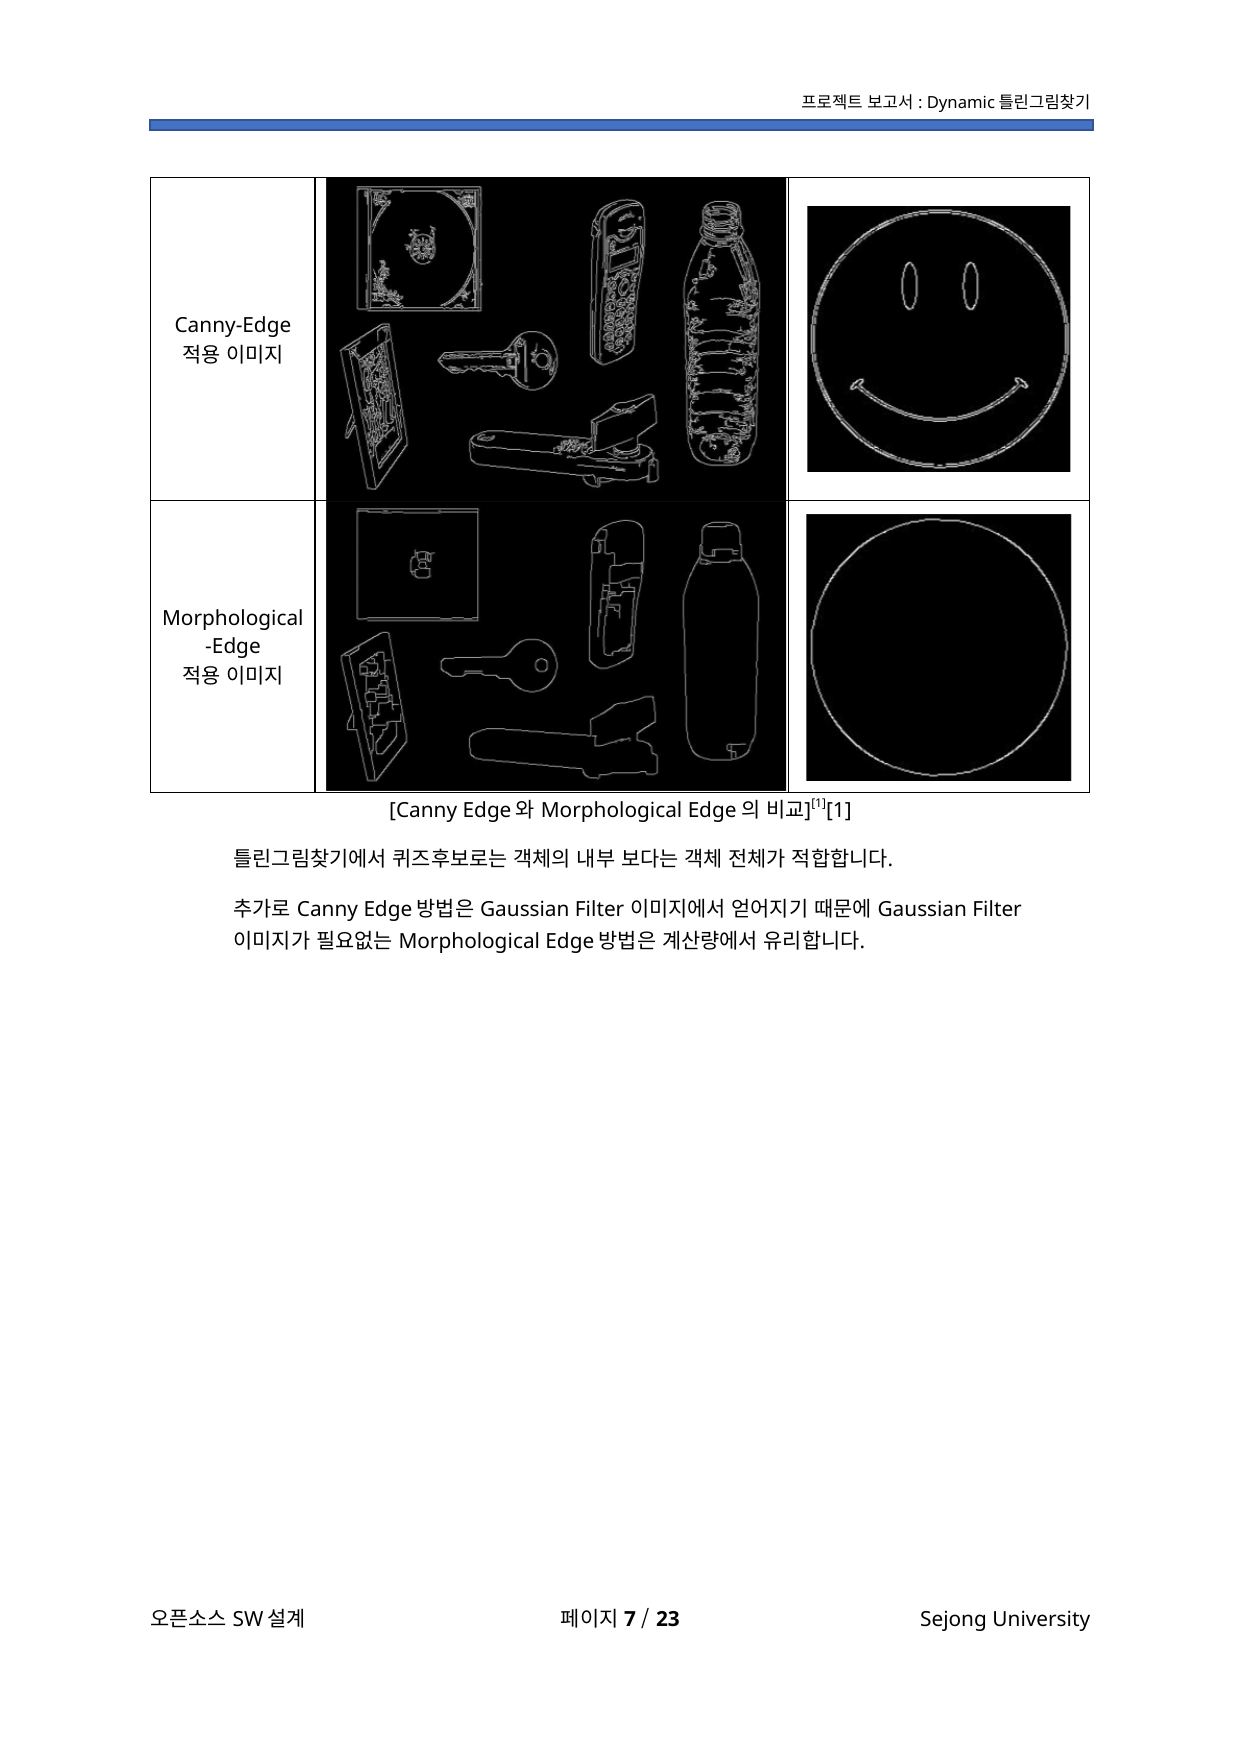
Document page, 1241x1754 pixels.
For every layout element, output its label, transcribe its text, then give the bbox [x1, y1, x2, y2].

table_cell [789, 501, 1089, 792]
table_cell [316, 501, 326, 792]
picture [806, 512, 1072, 781]
table_cell Morphological-Edge 적용 이미지 [151, 501, 314, 792]
picture [807, 206, 1071, 472]
text 틀린그림찾기에서 퀴즈후보로는 객체의 내부 보다는 객체 전체가 적합합니다. [150, 842, 1090, 873]
picture [326, 501, 787, 792]
table_cell [316, 178, 326, 500]
table_cell Canny-Edge 적용 이미지 [151, 178, 314, 500]
text [Canny Edge와 Morphological Edge의 비교][1] [150, 793, 1090, 823]
table_cell [789, 178, 1089, 500]
picture [326, 178, 787, 500]
text 추가로 Canny Edge방법은 Gaussian Filter 이미지에서 얻어지기 때문에 Gaussian Filter이미지가 필요없는 Morphological Edge방법은 계산량에서 유리합니다. [233, 892, 1090, 955]
